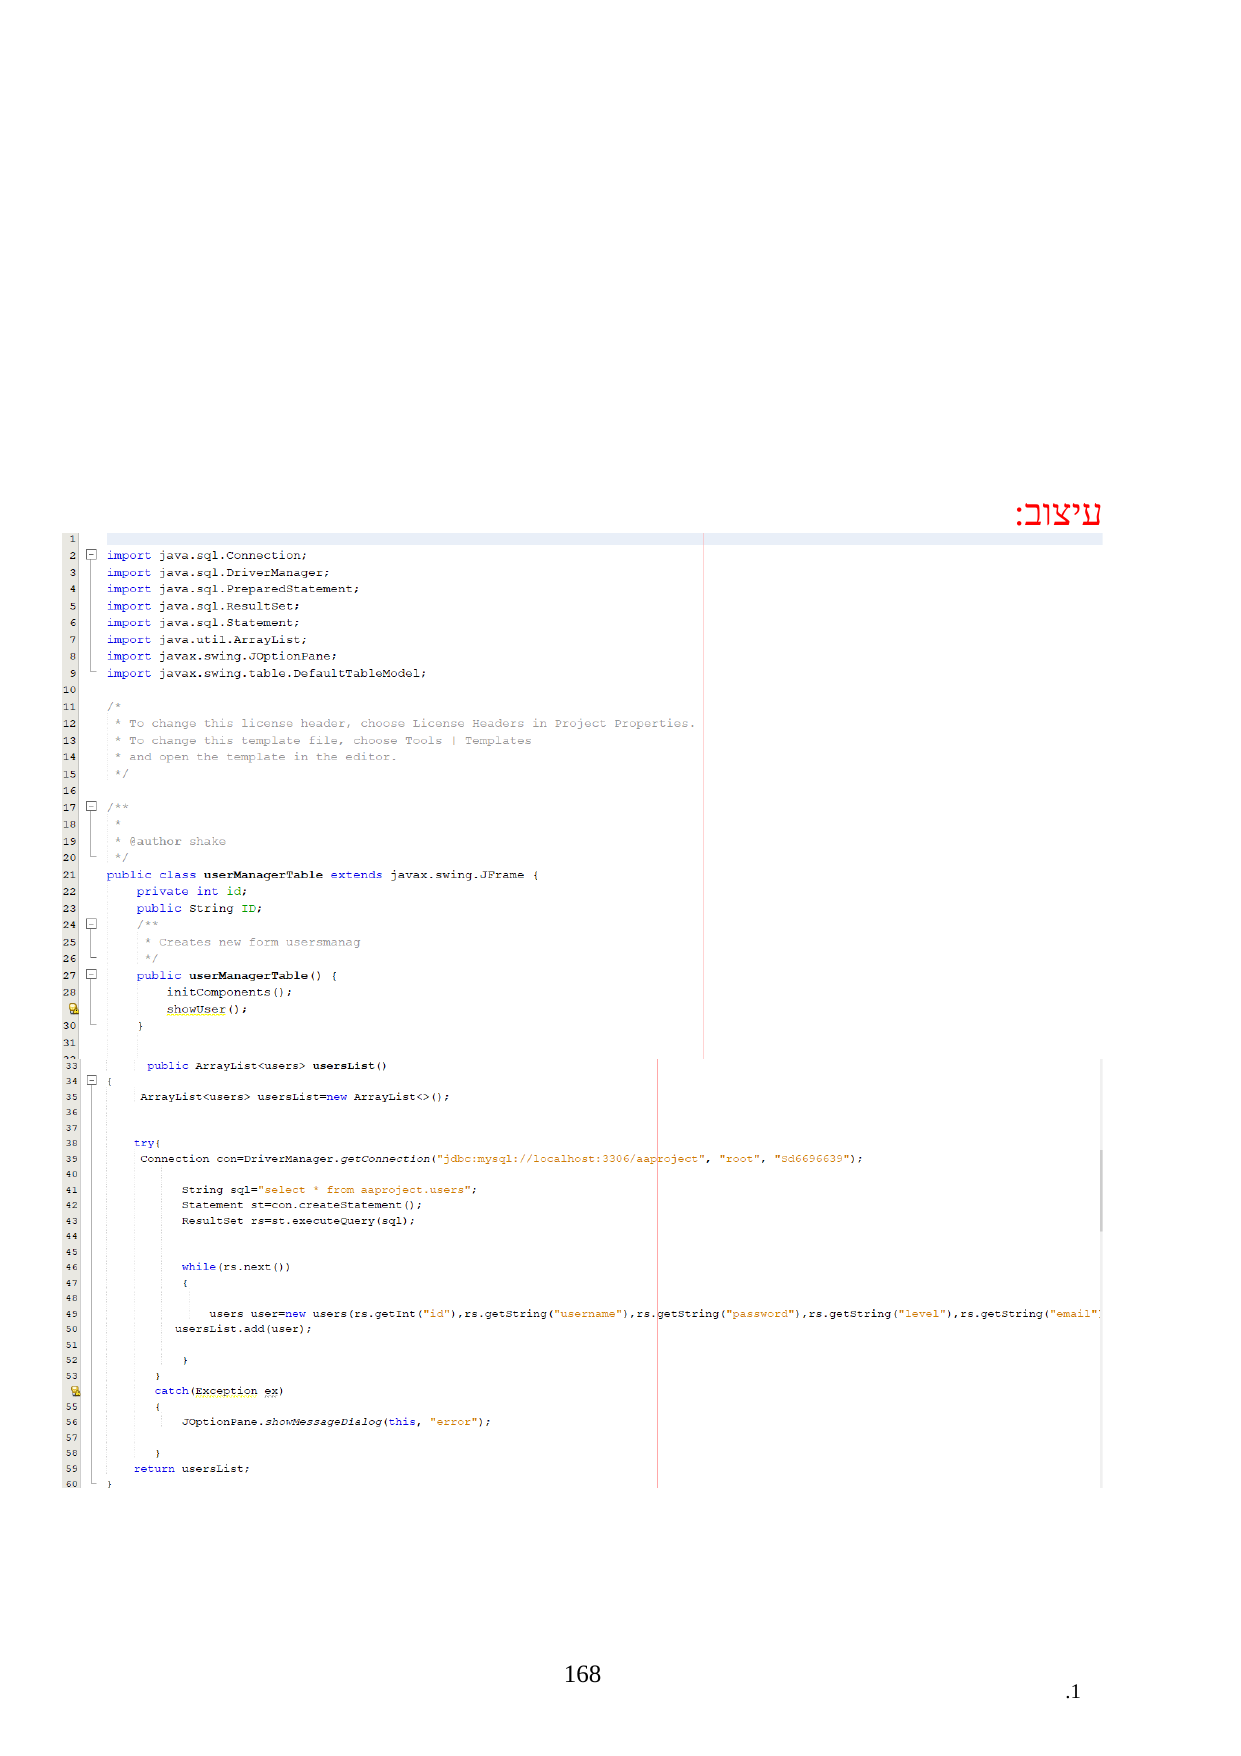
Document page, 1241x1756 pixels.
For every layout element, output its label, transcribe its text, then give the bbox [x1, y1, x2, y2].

text עיצוב: [62, 491, 1103, 533]
picture [62, 533, 1103, 1488]
